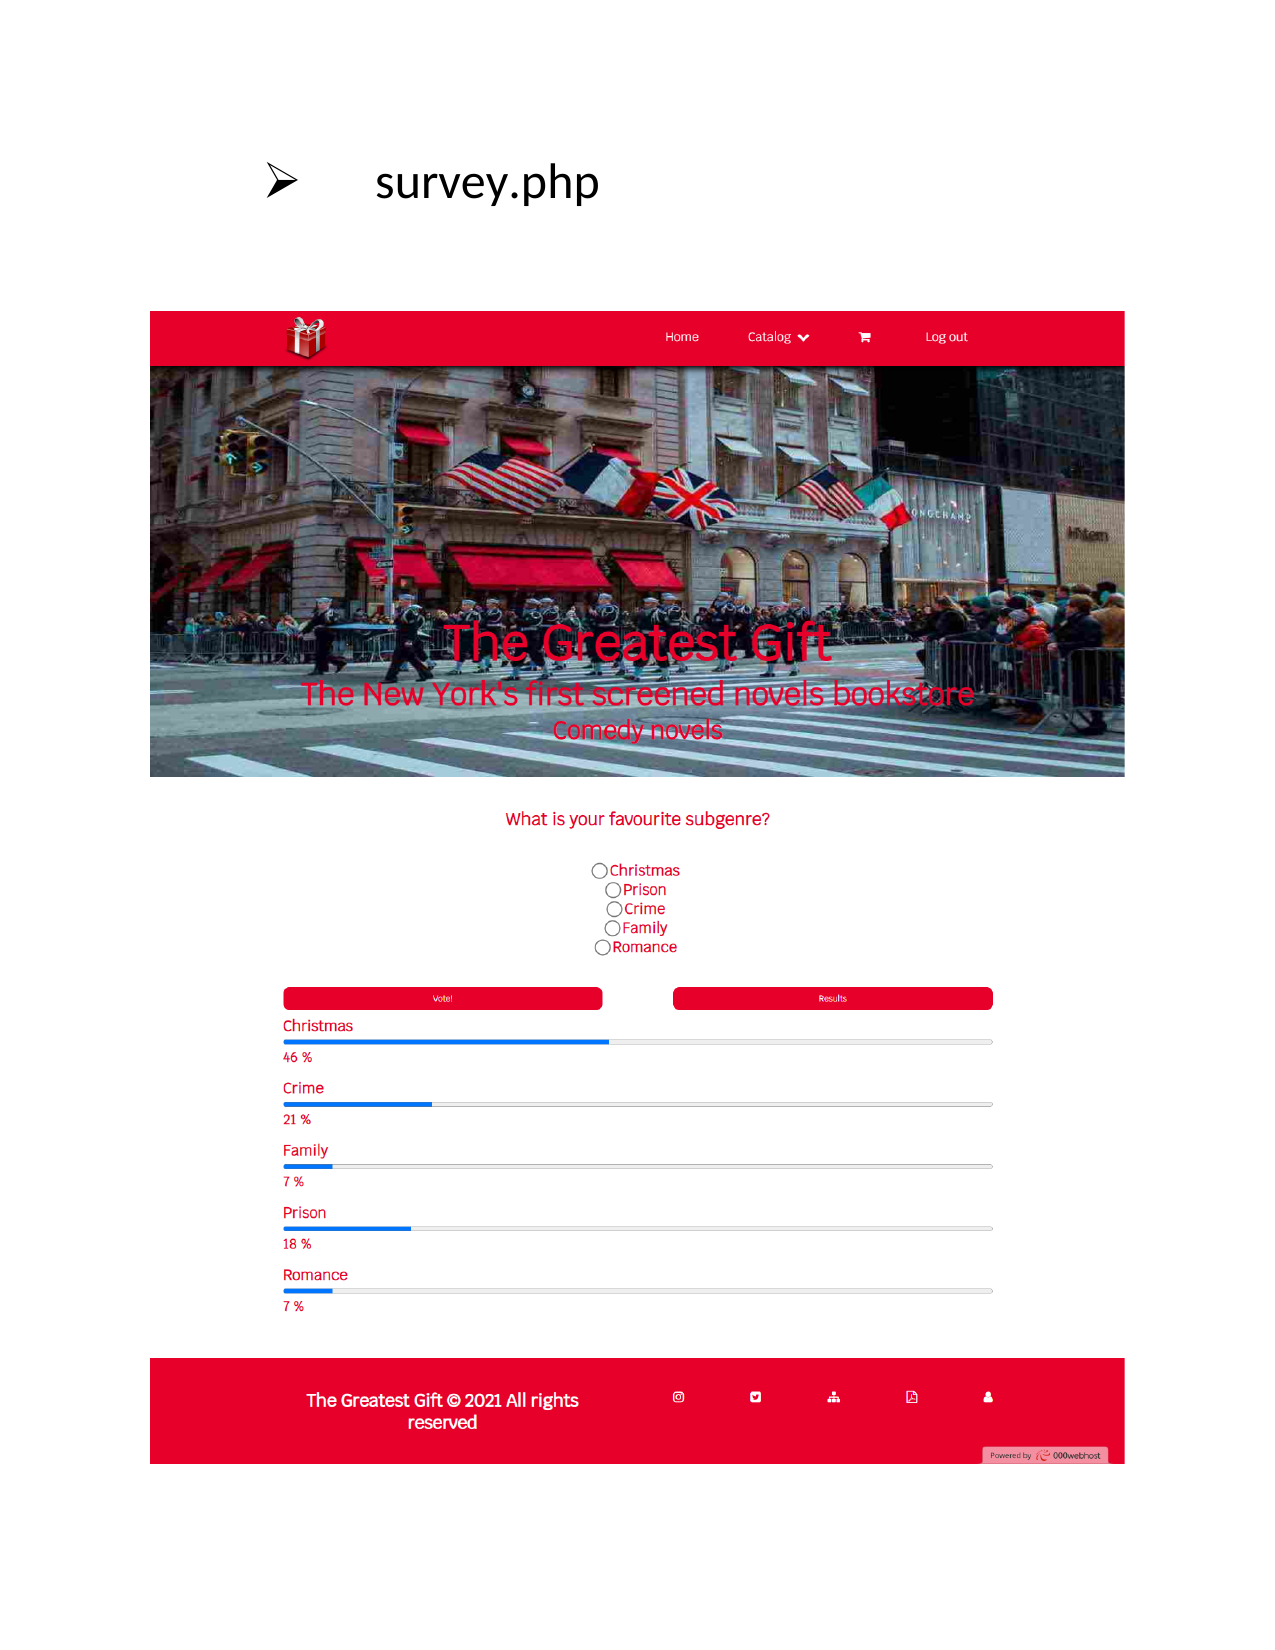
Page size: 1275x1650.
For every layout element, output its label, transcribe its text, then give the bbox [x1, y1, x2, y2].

picture [150, 311, 1125, 1464]
list survey.php [262, 150, 1125, 211]
